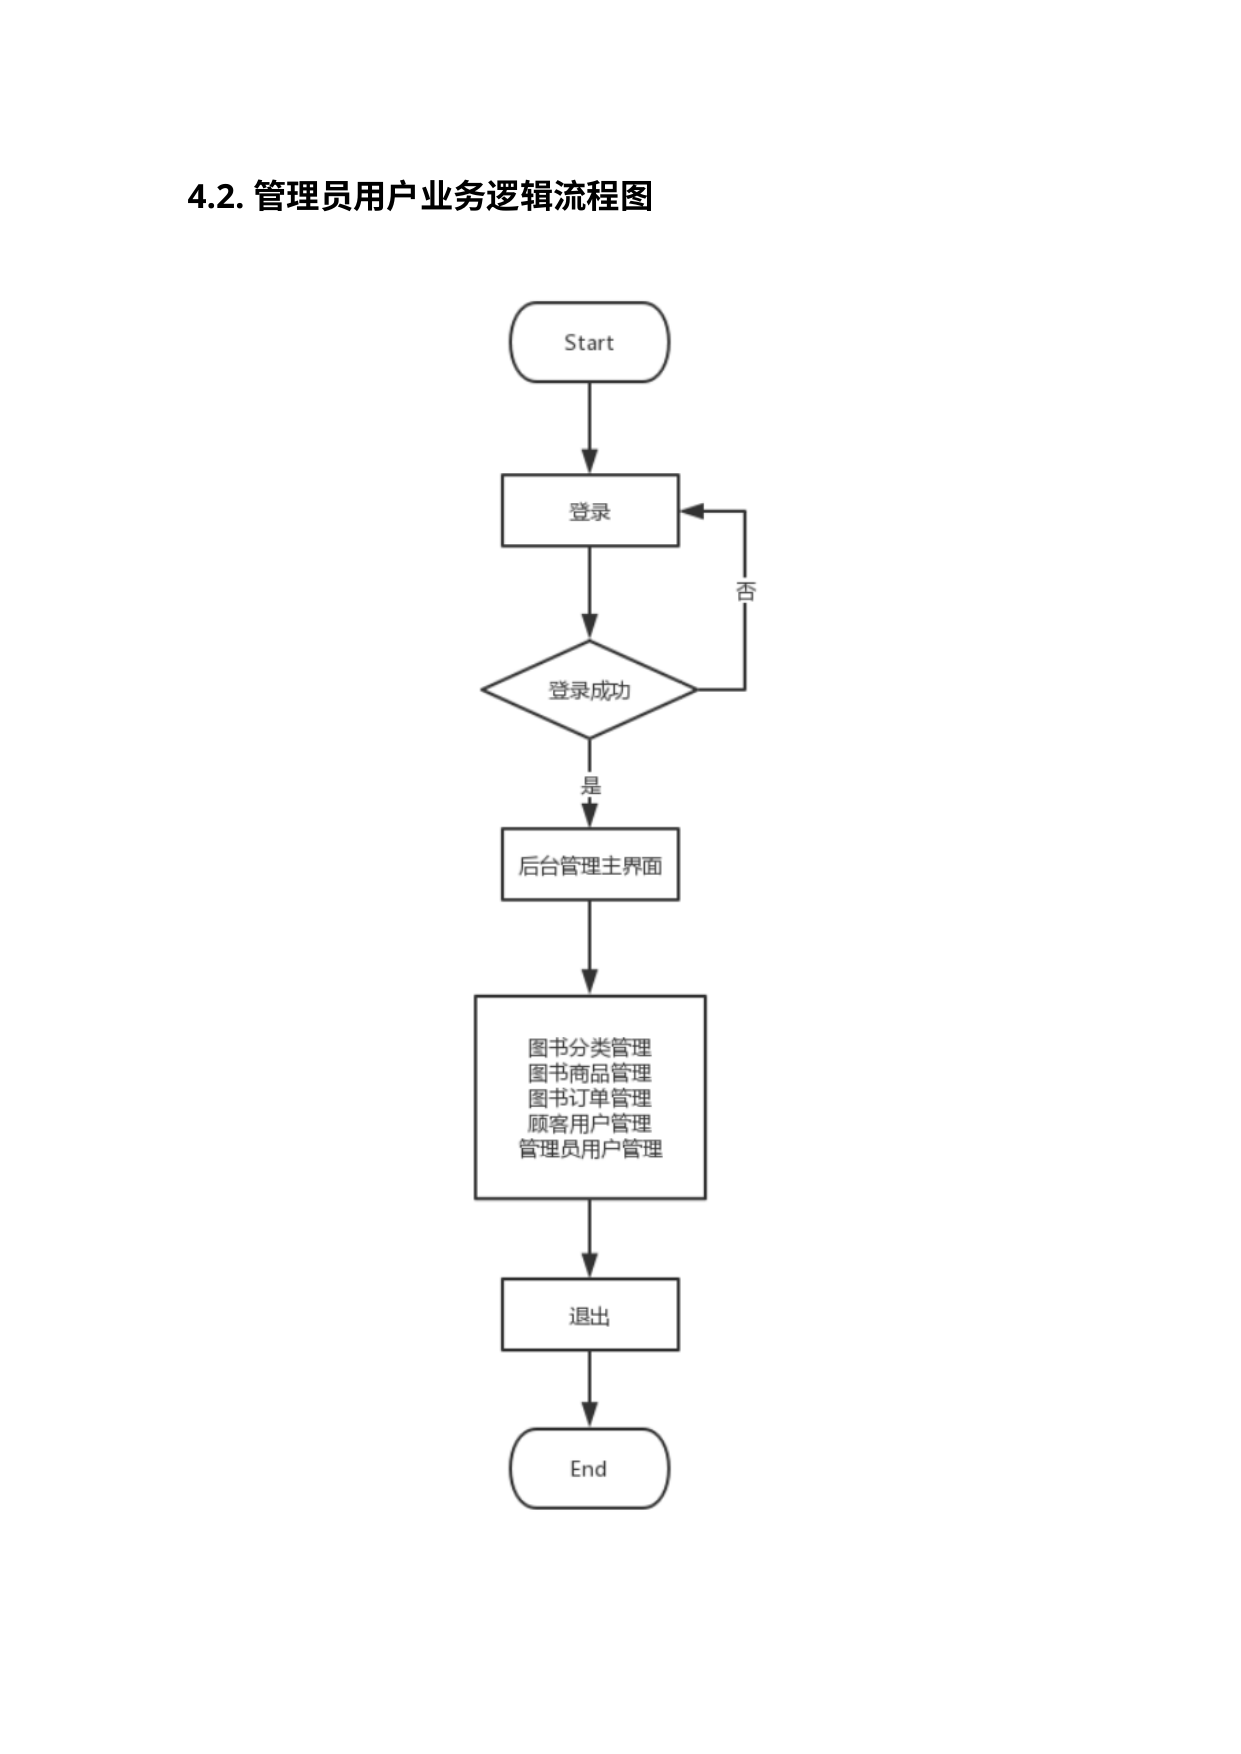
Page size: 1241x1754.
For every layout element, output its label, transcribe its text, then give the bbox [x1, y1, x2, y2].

picture [467, 289, 773, 1529]
subtitle 4.2. 管理员用户业务逻辑流程图 [187, 162, 1053, 227]
